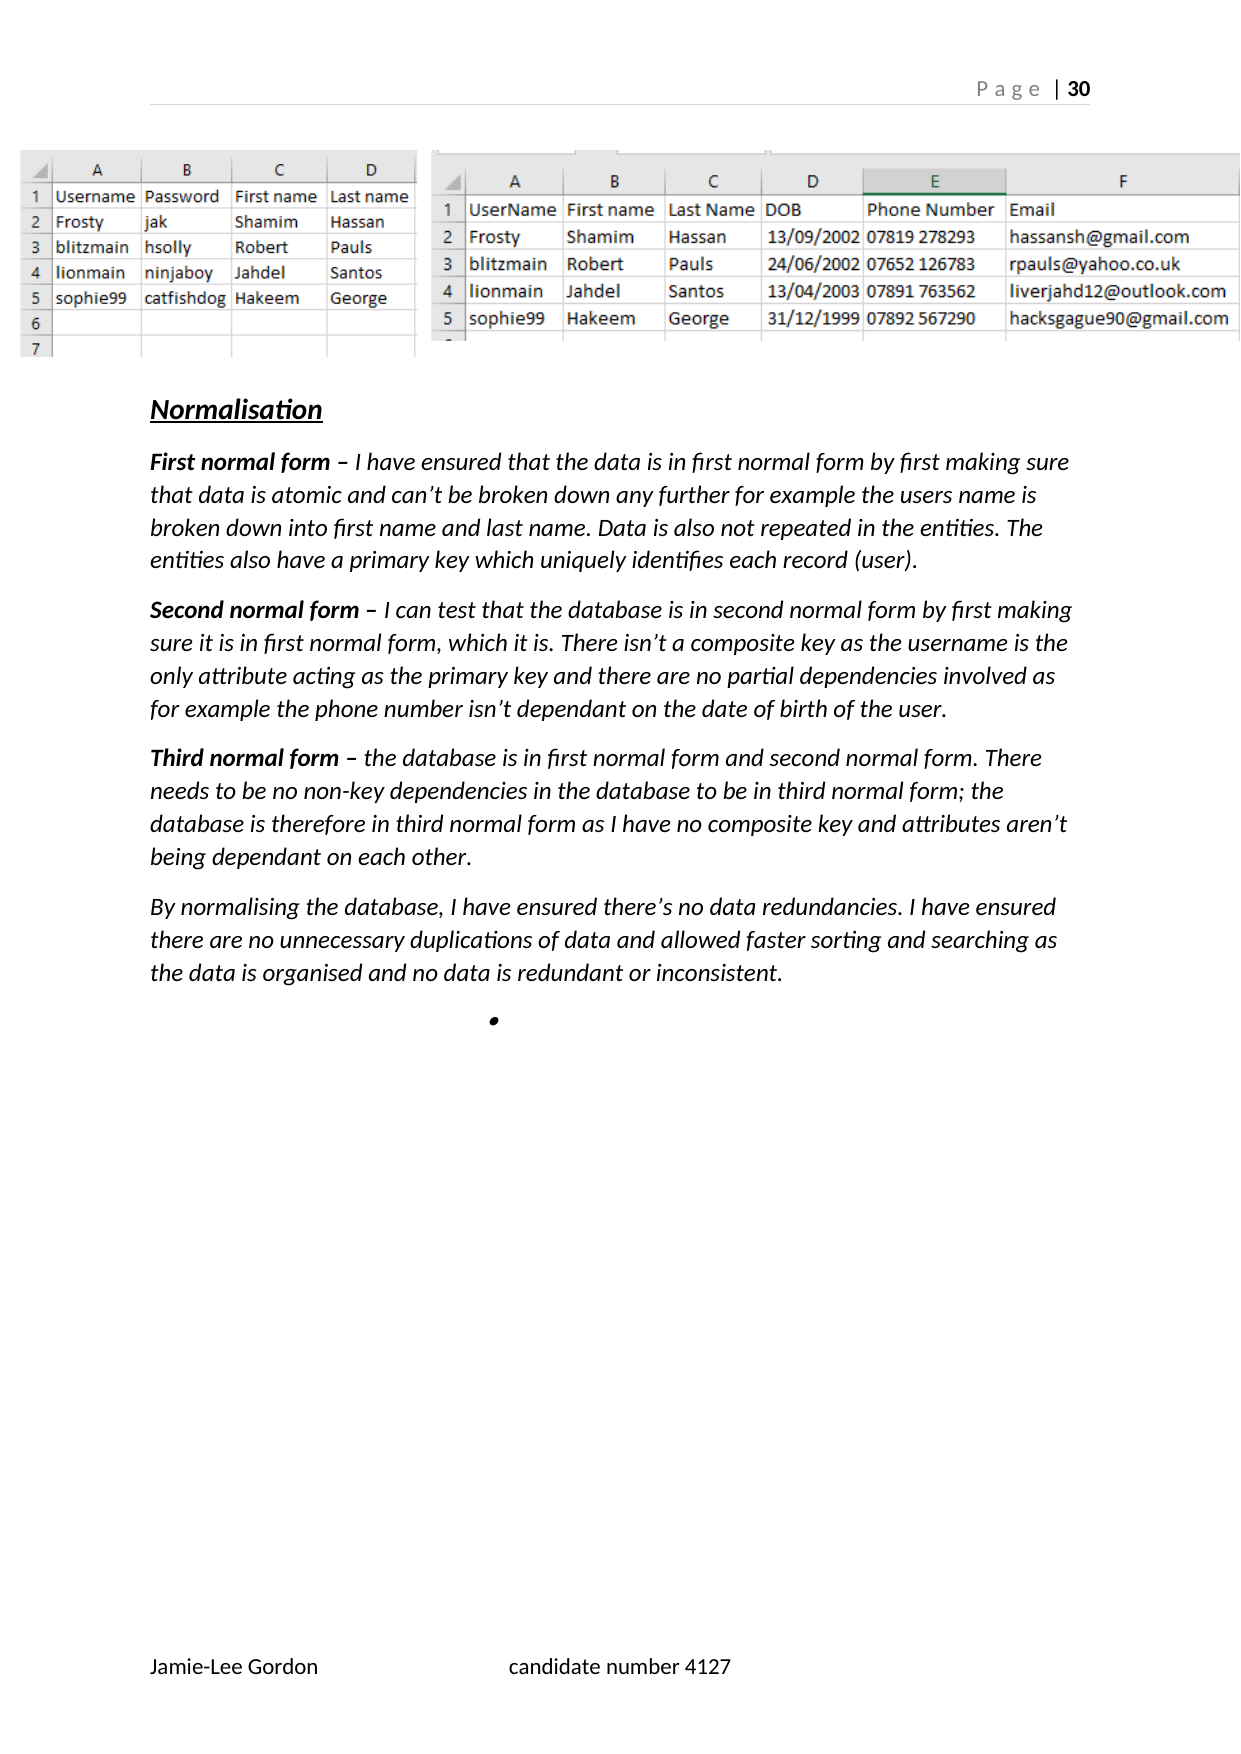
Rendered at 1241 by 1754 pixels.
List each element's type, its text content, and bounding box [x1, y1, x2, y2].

text Third normal form – the database is in first normal form and second normal form. There needs to be no non-key dependencies in the database to be in third normal form; the database is therefore in third normal form as I have no composite key and attributes aren’t being dependant on each other. [150, 743, 1090, 872]
picture [431, 150, 1240, 341]
text By normalising the database, I have ensured there’s no data redundancies. I have ensured there are no unnecessary duplications of data and allowed faster sorting and searching as the data is organised and no data is redundant or inconsistent. [150, 891, 1090, 987]
text Second normal form – I can test that the database is in second normal form by first making sure it is in first normal form, which it is. There isn’t a composite key as the username is the only attribute acting as the primary key and there are no partial dependencies involved as for example the phone number isn’t dependant on the date of birth of the user. [150, 594, 1090, 723]
picture [20, 150, 418, 357]
text Normalisation [150, 391, 1090, 426]
text First normal form – I have ensured that the data is in first normal form by first making sure that data is atomic and can’t be broken down any further for example the users name is broken down into first name and last name. Data is also not repeated in the entities. The entities also have a primary key which uniquely identifies each record (user). [150, 446, 1090, 575]
